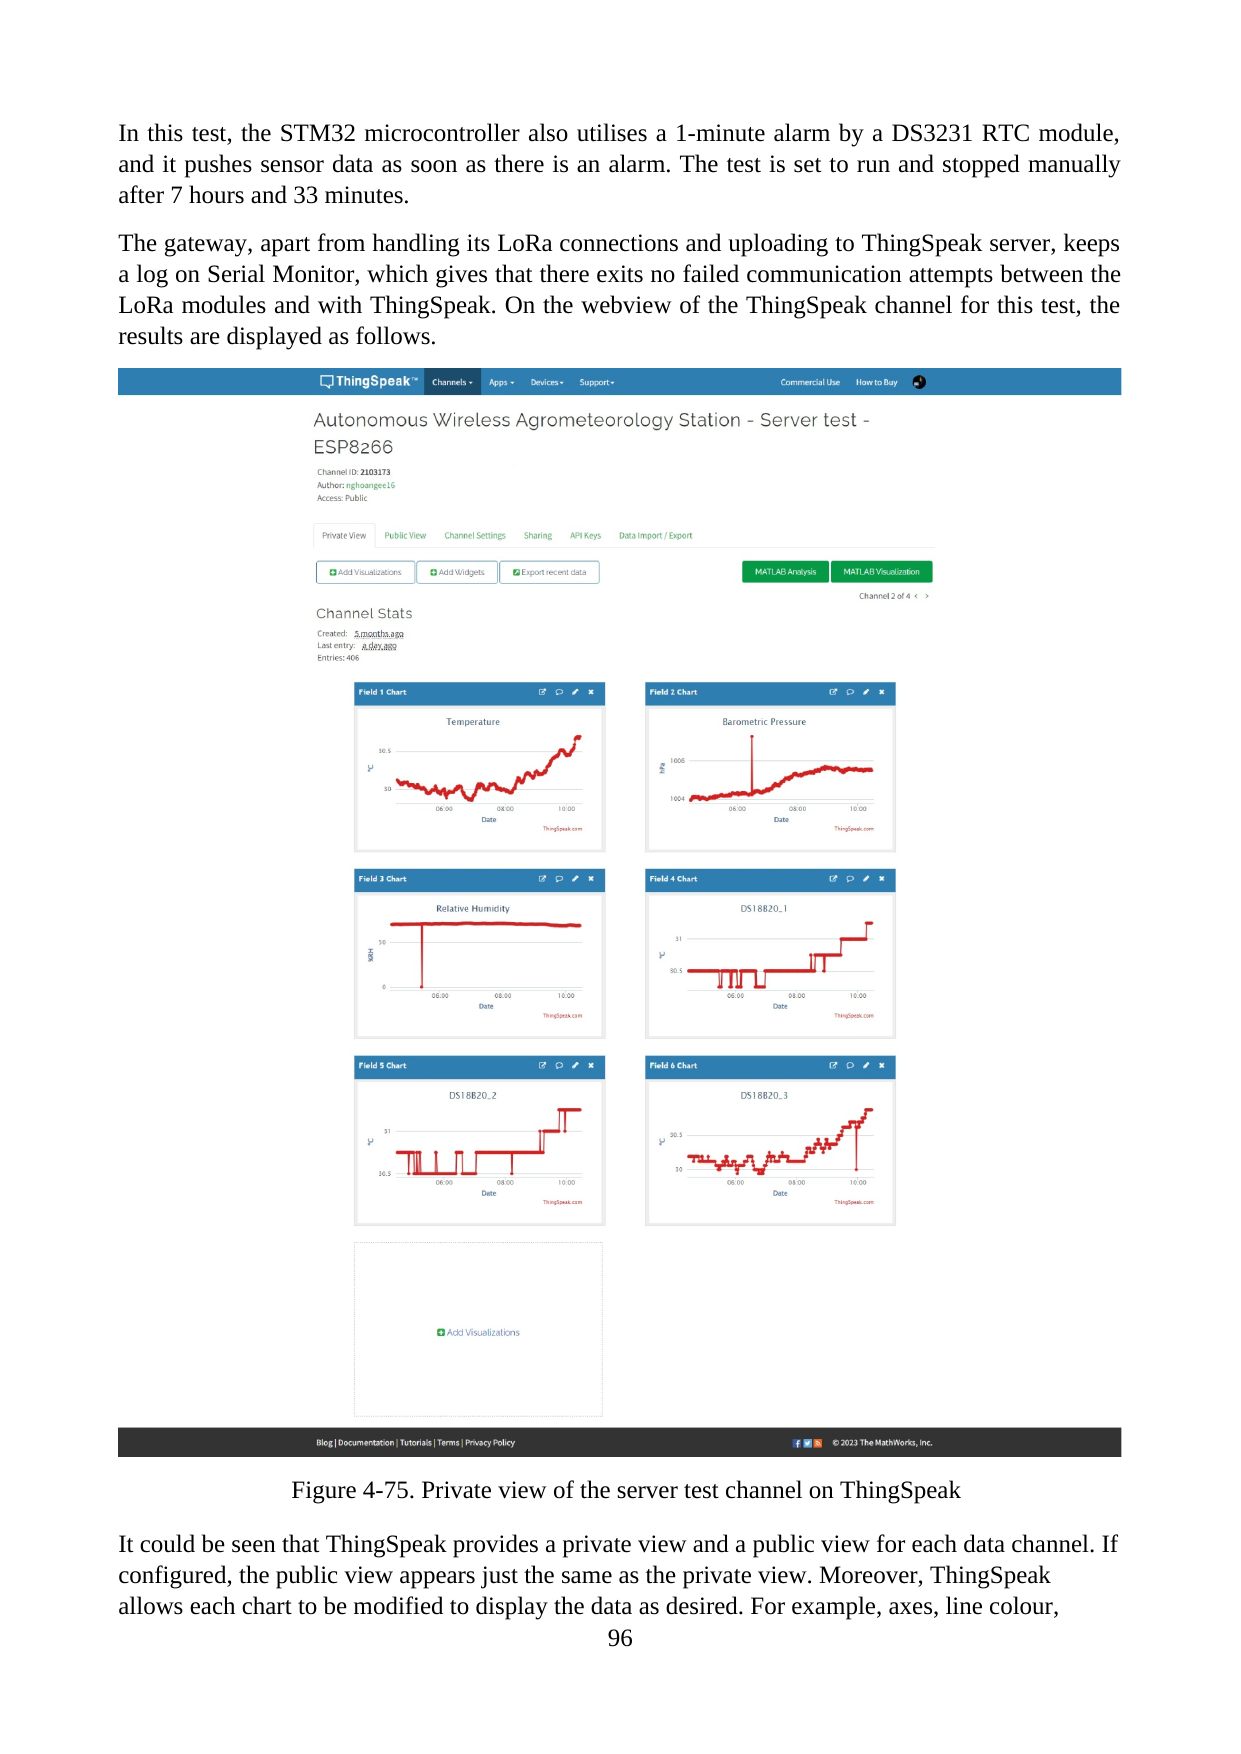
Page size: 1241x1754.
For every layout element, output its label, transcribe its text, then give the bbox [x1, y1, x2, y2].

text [118, 1529, 1122, 1620]
text In this test, the STM32 microcontroller also utilises a 1-minute alarm by a DS3231 RTC module, and it pushes sensor data as soon as there is an alarm. The test is set to run and stopped manually after 7 hours and 33 minutes. [118, 118, 1122, 209]
text The gateway, apart from handling its LoRa connections and uploading to ThingSpeak server, keeps a log on Serial Monitor, which gives that there exits no failed communication attempts between the LoRa modules and with ThingSpeak. On the webview of the ThingSpeak channel for this test, the results are displayed as follows. [118, 228, 1122, 350]
picture [118, 368, 1122, 1457]
